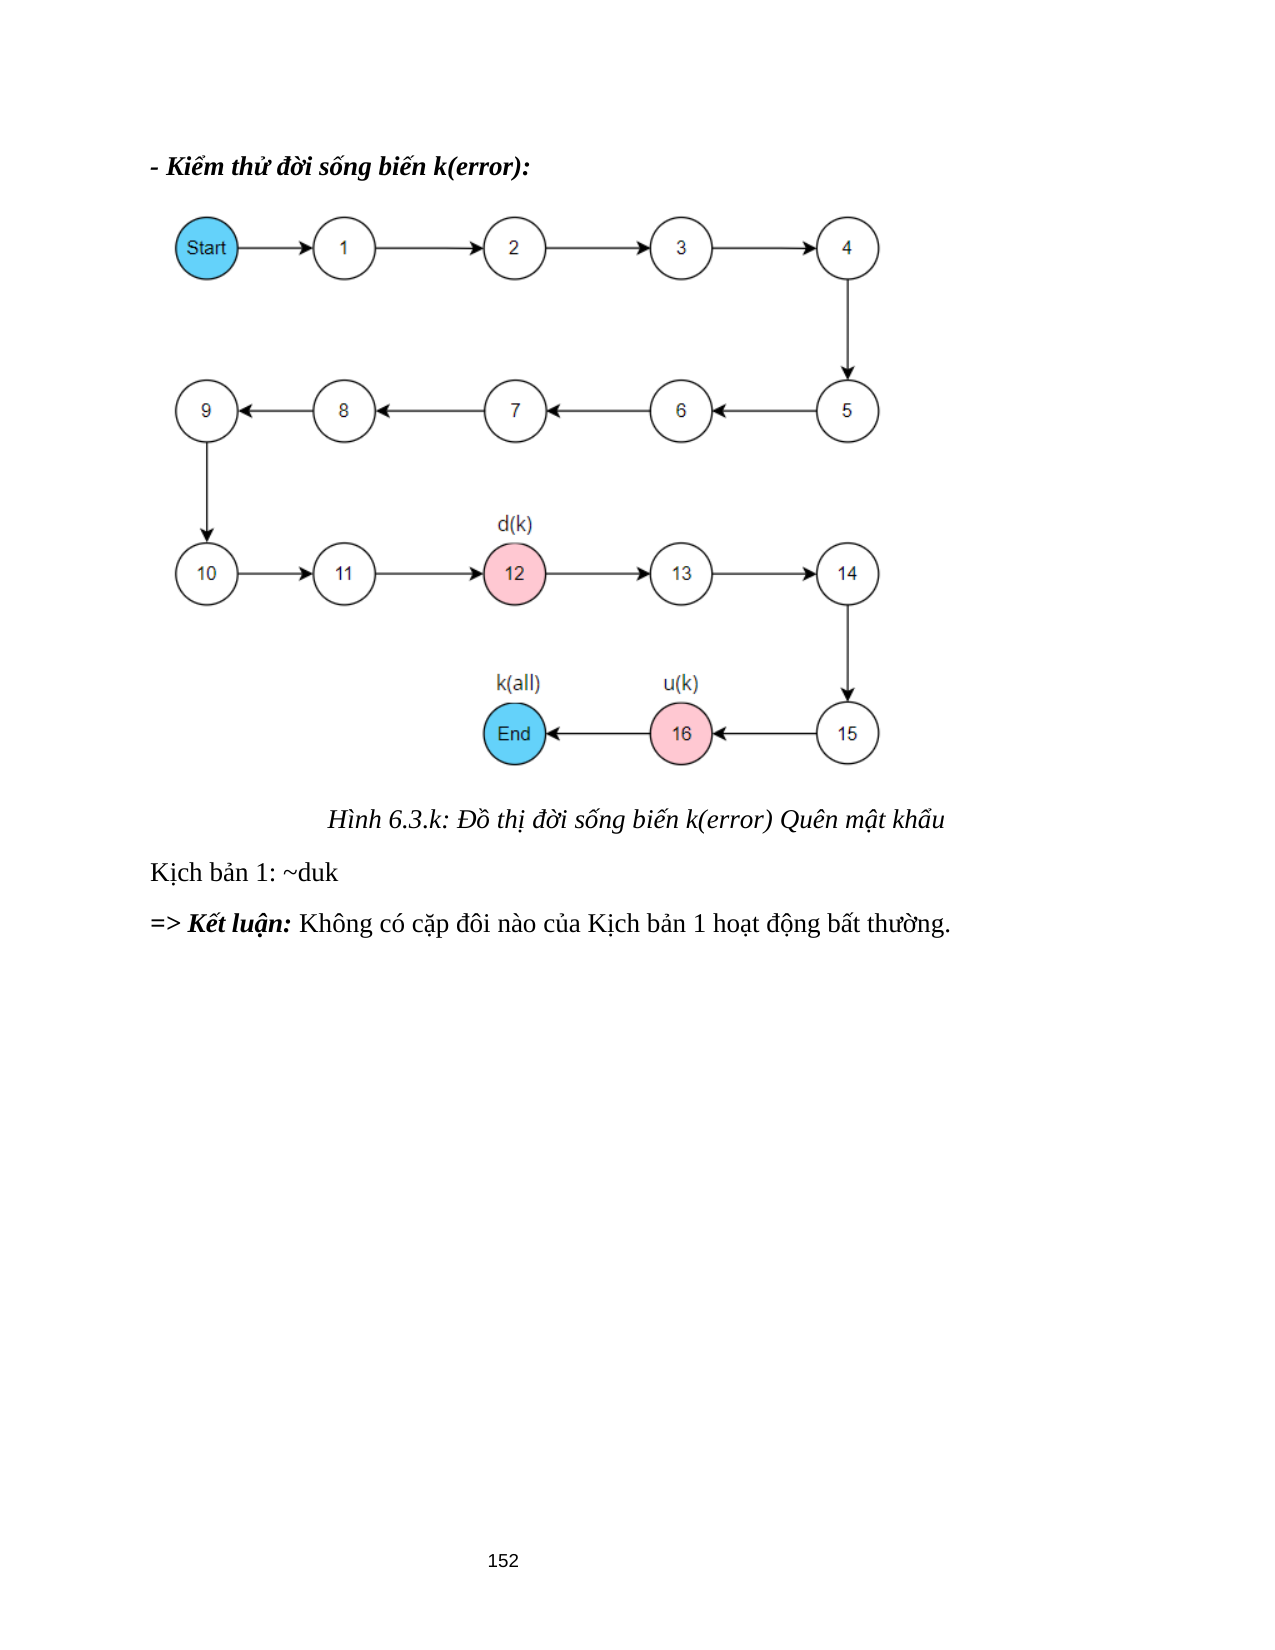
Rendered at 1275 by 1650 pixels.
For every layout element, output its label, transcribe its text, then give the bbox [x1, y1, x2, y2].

text => Kết luận: Không có cặp đôi nào của Kịch bản 1 hoạt động bất thường. [150, 908, 1125, 939]
text Hình 6.3.k: Đồ thị đời sống biến k(error) Quên mật khẩu [150, 804, 1125, 835]
subtitle - Kiểm thử đời sống biến k(error): [150, 150, 1125, 181]
picture [150, 194, 899, 783]
text Kịch bản 1: ~duk [150, 856, 1125, 887]
